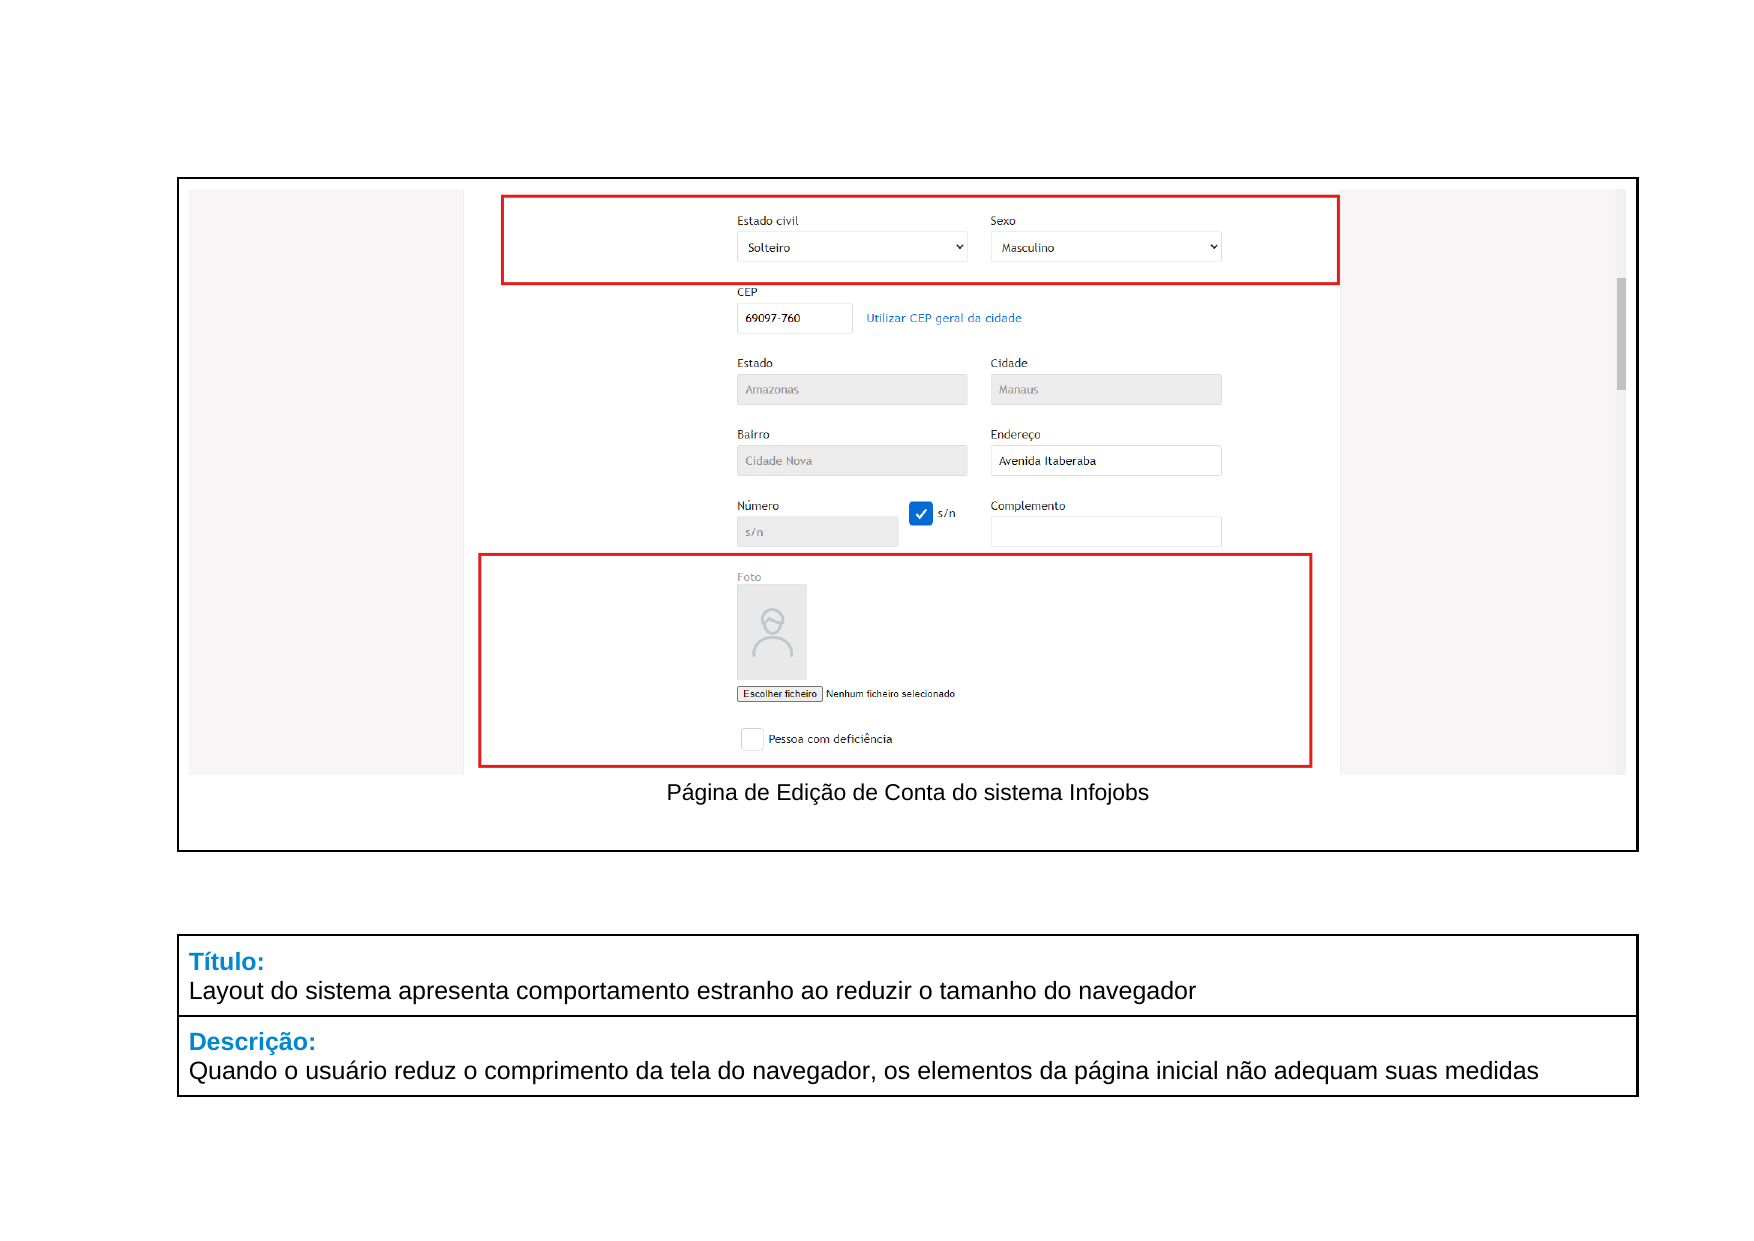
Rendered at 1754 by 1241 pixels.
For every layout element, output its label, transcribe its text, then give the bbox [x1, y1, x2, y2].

picture [188, 189, 1627, 775]
table_header Título: Layout do sistema apresenta comportamento estranho ao reduzir o tamanho do navegador [179, 936, 1636, 1015]
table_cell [179, 1017, 1636, 1095]
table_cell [179, 179, 1636, 850]
